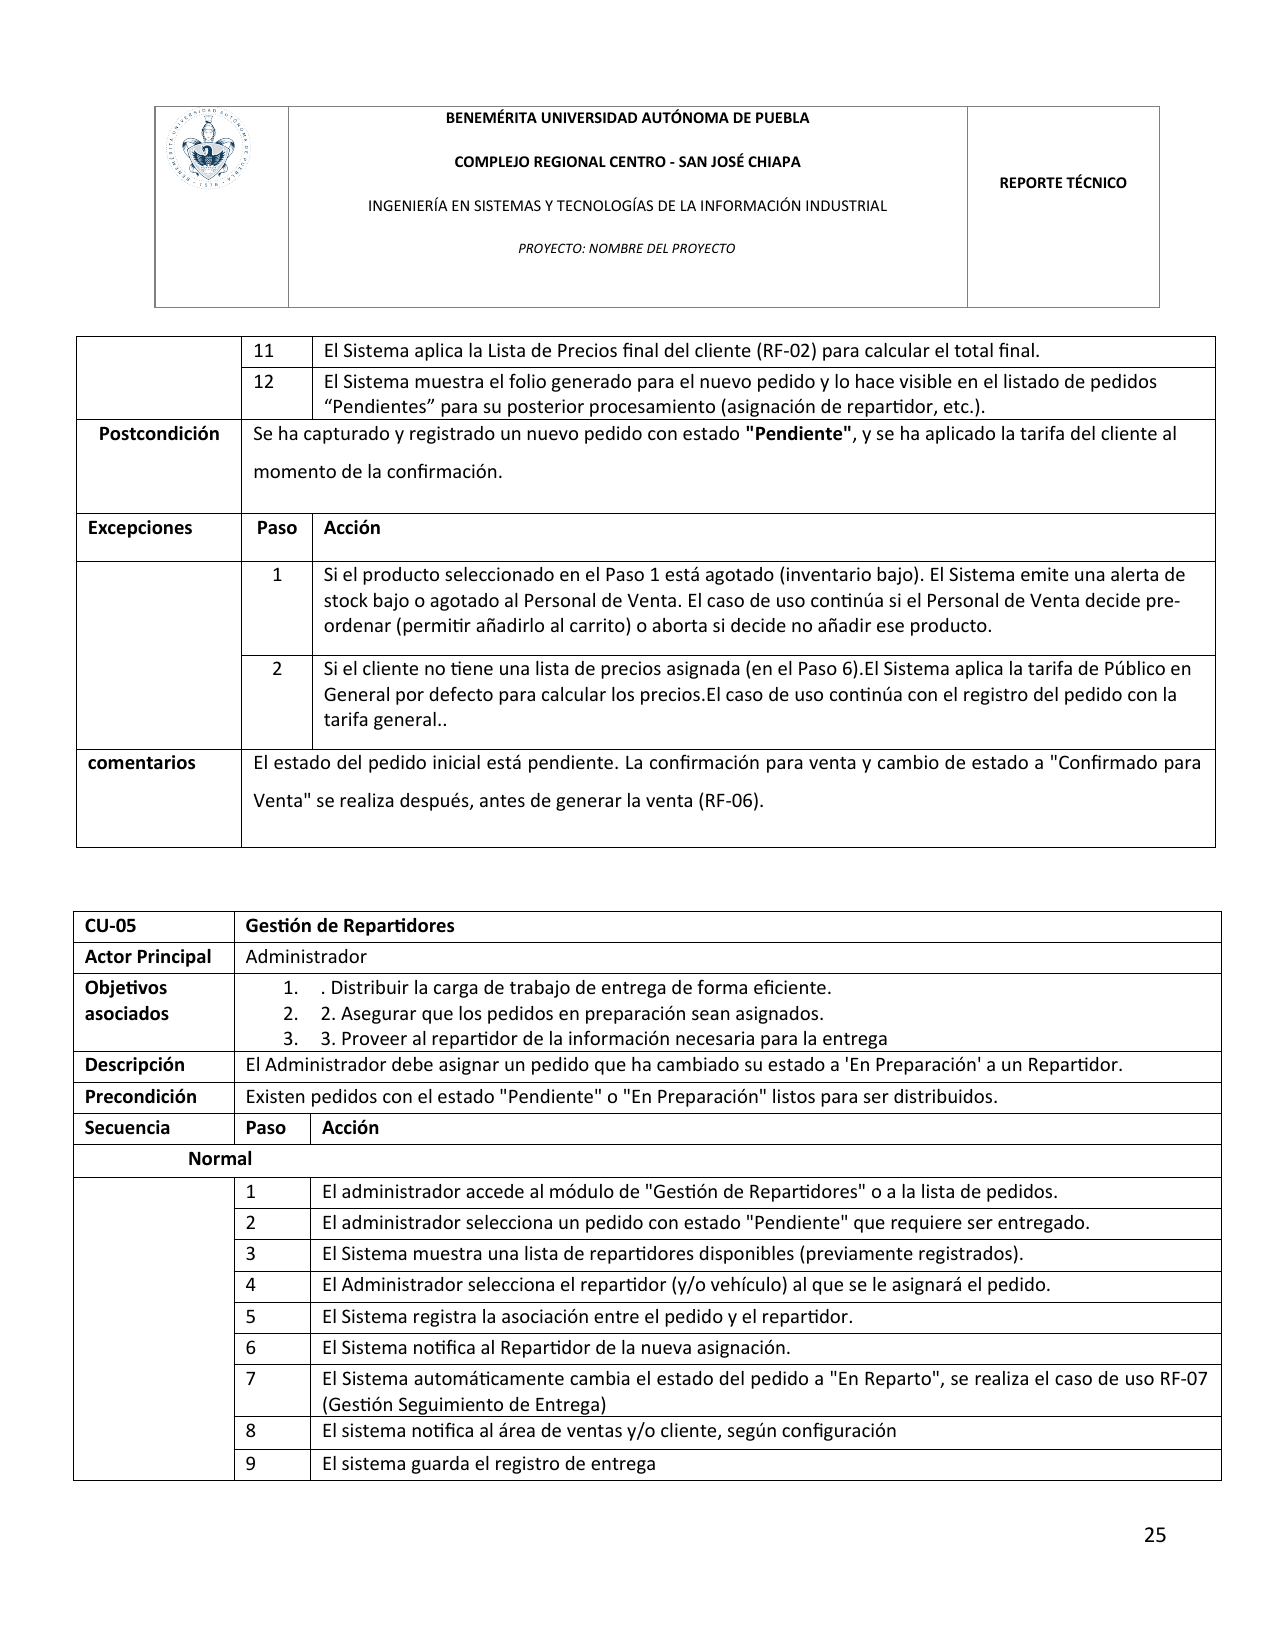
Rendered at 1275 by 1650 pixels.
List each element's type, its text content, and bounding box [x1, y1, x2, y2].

table_cell 3 [235, 1240, 310, 1271]
table_cell 2 [242, 656, 312, 748]
table_cell . Distribuir la carga de trabajo de entrega de forma eficiente. 2. Asegurar que los pedidos en preparación sean asignados. 3. Proveer al repartidor de la información necesaria para la entrega [235, 974, 1221, 1051]
table_cell Postcondición [77, 420, 241, 513]
picture [166, 107, 251, 193]
table_cell El Sistema muestra el folio generado para el nuevo pedido y lo hace visible en el listado de pedidos “Pendientes” para su posterior procesamiento (asignación de repartidor, etc.). [313, 368, 1215, 419]
table_cell Actor Principal [74, 943, 234, 973]
table_cell 6 [235, 1334, 310, 1364]
table_cell Existen pedidos con el estado "Pendiente" o "En Preparación" listos para ser distribuidos. [235, 1083, 1221, 1113]
table_cell El sistema notifica al área de ventas y/o cliente, según configuración [311, 1417, 1221, 1449]
table_cell Objetivos asociados [74, 974, 234, 1051]
table_cell El administrador accede al módulo de "Gestión de Repartidores" o a la lista de pedidos. [311, 1178, 1221, 1208]
table_cell Secuencia [74, 1114, 234, 1144]
table_cell Paso [235, 1114, 310, 1144]
table_cell 7 [235, 1365, 310, 1416]
table_cell El estado del pedido inicial está pendiente. La confirmación para venta y cambio de estado a "Confirmado para Venta" se realiza después, antes de generar la venta (RF-06). [242, 750, 1215, 847]
table_cell [77, 562, 241, 748]
table_cell 1 [235, 1178, 310, 1208]
table_cell El Administrador selecciona el repartidor (y/o vehículo) al que se le asignará el pedido. [311, 1272, 1221, 1302]
table_cell El Sistema automáticamente cambia el estado del pedido a "En Reparto", se realiza el caso de uso RF-07 (Gestión Seguimiento de Entrega) [311, 1365, 1221, 1416]
table_cell Se ha capturado y registrado un nuevo pedido con estado "Pendiente", y se ha aplicado la tarifa del cliente al momento de la confirmación. [242, 420, 1215, 513]
table_cell 1 [242, 562, 312, 654]
table_cell 5 [235, 1303, 310, 1333]
table_cell Si el producto seleccionado en el Paso 1 está agotado (inventario bajo). El Sistema emite una alerta de stock bajo o agotado al Personal de Venta. El caso de uso continúa si el Personal de Venta decide pre-ordenar (permitir añadirlo al carrito) o aborta si decide no añadir ese producto. [313, 562, 1215, 654]
table_cell El sistema guarda el registro de entrega [311, 1450, 1221, 1480]
table_cell 11 [242, 337, 312, 367]
table_cell Descripción [74, 1052, 234, 1082]
table_cell [74, 1178, 234, 1480]
table_cell 4 [235, 1272, 310, 1302]
table_cell Administrador [235, 943, 1221, 973]
table_cell Precondición [74, 1083, 234, 1113]
table_cell 9 [235, 1450, 310, 1480]
table_cell El Sistema registra la asociación entre el pedido y el repartidor. [311, 1303, 1221, 1333]
table_header Gestión de Repartidores [235, 912, 1221, 942]
table_cell 2 [235, 1209, 310, 1239]
table_cell Normal [74, 1145, 1221, 1177]
table_cell Excepciones [77, 514, 241, 561]
table_cell El Sistema muestra una lista de repartidores disponibles (previamente registrados). [311, 1240, 1221, 1271]
table_cell Acción [311, 1114, 1221, 1144]
table_cell El Administrador debe asignar un pedido que ha cambiado su estado a 'En Preparación' a un Repartidor. [235, 1052, 1221, 1082]
table_cell El Sistema notifica al Repartidor de la nueva asignación. [311, 1334, 1221, 1364]
table_cell comentarios [77, 750, 241, 847]
table_cell El Sistema aplica la Lista de Precios final del cliente (RF-02) para calcular el total final. [313, 337, 1215, 367]
table_cell Paso [242, 514, 312, 561]
table_cell 12 [242, 368, 312, 419]
table_cell Acción [313, 514, 1215, 561]
table_header CU-05 [74, 912, 234, 942]
table_cell El administrador selecciona un pedido con estado "Pendiente" que requiere ser entregado. [311, 1209, 1221, 1239]
table_cell Si el cliente no tiene una lista de precios asignada (en el Paso 6).El Sistema aplica la tarifa de Público en General por defecto para calcular los precios.El caso de uso continúa con el registro del pedido con la tarifa general.. [313, 656, 1215, 748]
table_cell 8 [235, 1417, 310, 1449]
